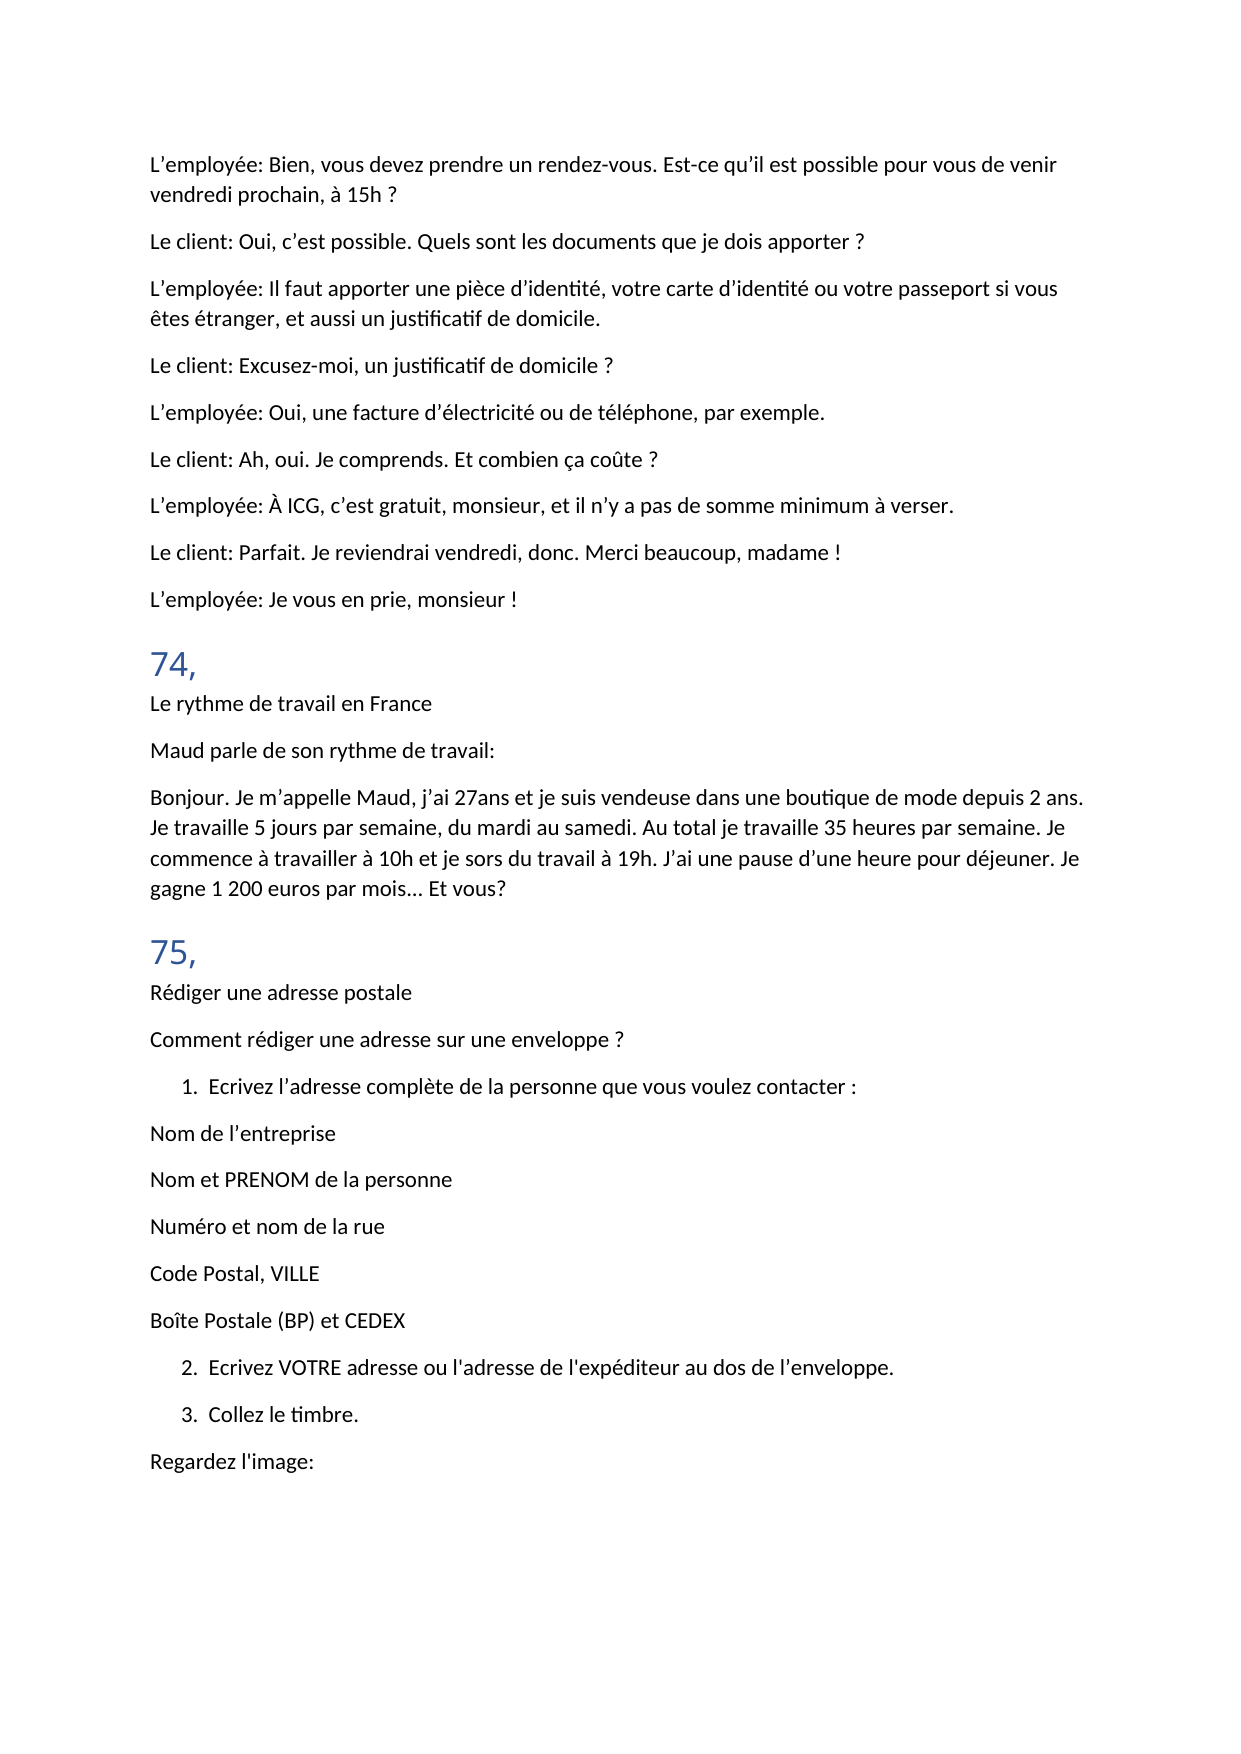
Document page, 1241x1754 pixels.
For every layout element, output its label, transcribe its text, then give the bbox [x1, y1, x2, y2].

text Rédiger une adresse postale [150, 978, 1090, 1006]
text Code Postal, VILLE [150, 1259, 1090, 1287]
text L’employée: Il faut apporter une pièce d’identité, votre carte d’identité ou votre passeport si vous êtes étranger, et aussi un justificatif de domicile. [150, 274, 1090, 332]
text 3. Collez le timbre. [150, 1400, 1090, 1428]
text Numéro et nom de la rue [150, 1212, 1090, 1241]
text Boîte Postale (BP) et CEDEX [150, 1306, 1090, 1334]
subtitle 75, [150, 929, 1090, 974]
text L’employée: Je vous en prie, monsieur ! [150, 585, 1090, 613]
text L’employée: À ICG, c’est gratuit, monsieur, et il n’y a pas de somme minimum à verser. [150, 492, 1090, 520]
text L’employée: Oui, une facture d’électricité ou de téléphone, par exemple. [150, 398, 1090, 426]
text Le client: Excusez-moi, un justificatif de domicile ? [150, 351, 1090, 379]
text 1. Ecrivez l’adresse complète de la personne que vous voulez contacter : [150, 1072, 1090, 1100]
text Le client: Ah, oui. Je comprends. Et combien ça coûte ? [150, 445, 1090, 473]
text Nom de l’entreprise [150, 1119, 1090, 1147]
text Bonjour. Je m’appelle Maud, j’ai 27ans et je suis vendeuse dans une boutique de mode depuis 2 ans. Je travaille 5 jours par semaine, du mardi au samedi. Au total je travaille 35 heures par semaine. Je commence à travailler à 10h et je sors du travail à 19h. J’ai une pause d’une heure pour déjeuner. Je gagne 1 200 euros par mois... Et vous? [150, 783, 1090, 902]
text Regardez l'image: [150, 1447, 1090, 1475]
text Le client: Parfait. Je reviendrai vendredi, donc. Merci beaucoup, madame ! [150, 538, 1090, 567]
text Le rythme de travail en France [150, 689, 1090, 718]
subtitle 74, [150, 641, 1090, 686]
text 2. Ecrivez VOTRE adresse ou l'adresse de l'expéditeur au dos de l’enveloppe. [150, 1353, 1090, 1381]
text Comment rédiger une adresse sur une enveloppe ? [150, 1025, 1090, 1053]
text Le client: Oui, c’est possible. Quels sont les documents que je dois apporter ? [150, 227, 1090, 255]
text Nom et PRENOM de la personne [150, 1166, 1090, 1194]
text L’employée: Bien, vous devez prendre un rendez-vous. Est-ce qu’il est possible pour vous de venir vendredi prochain, à 15h ? [150, 150, 1090, 208]
text Maud parle de son rythme de travail: [150, 736, 1090, 764]
